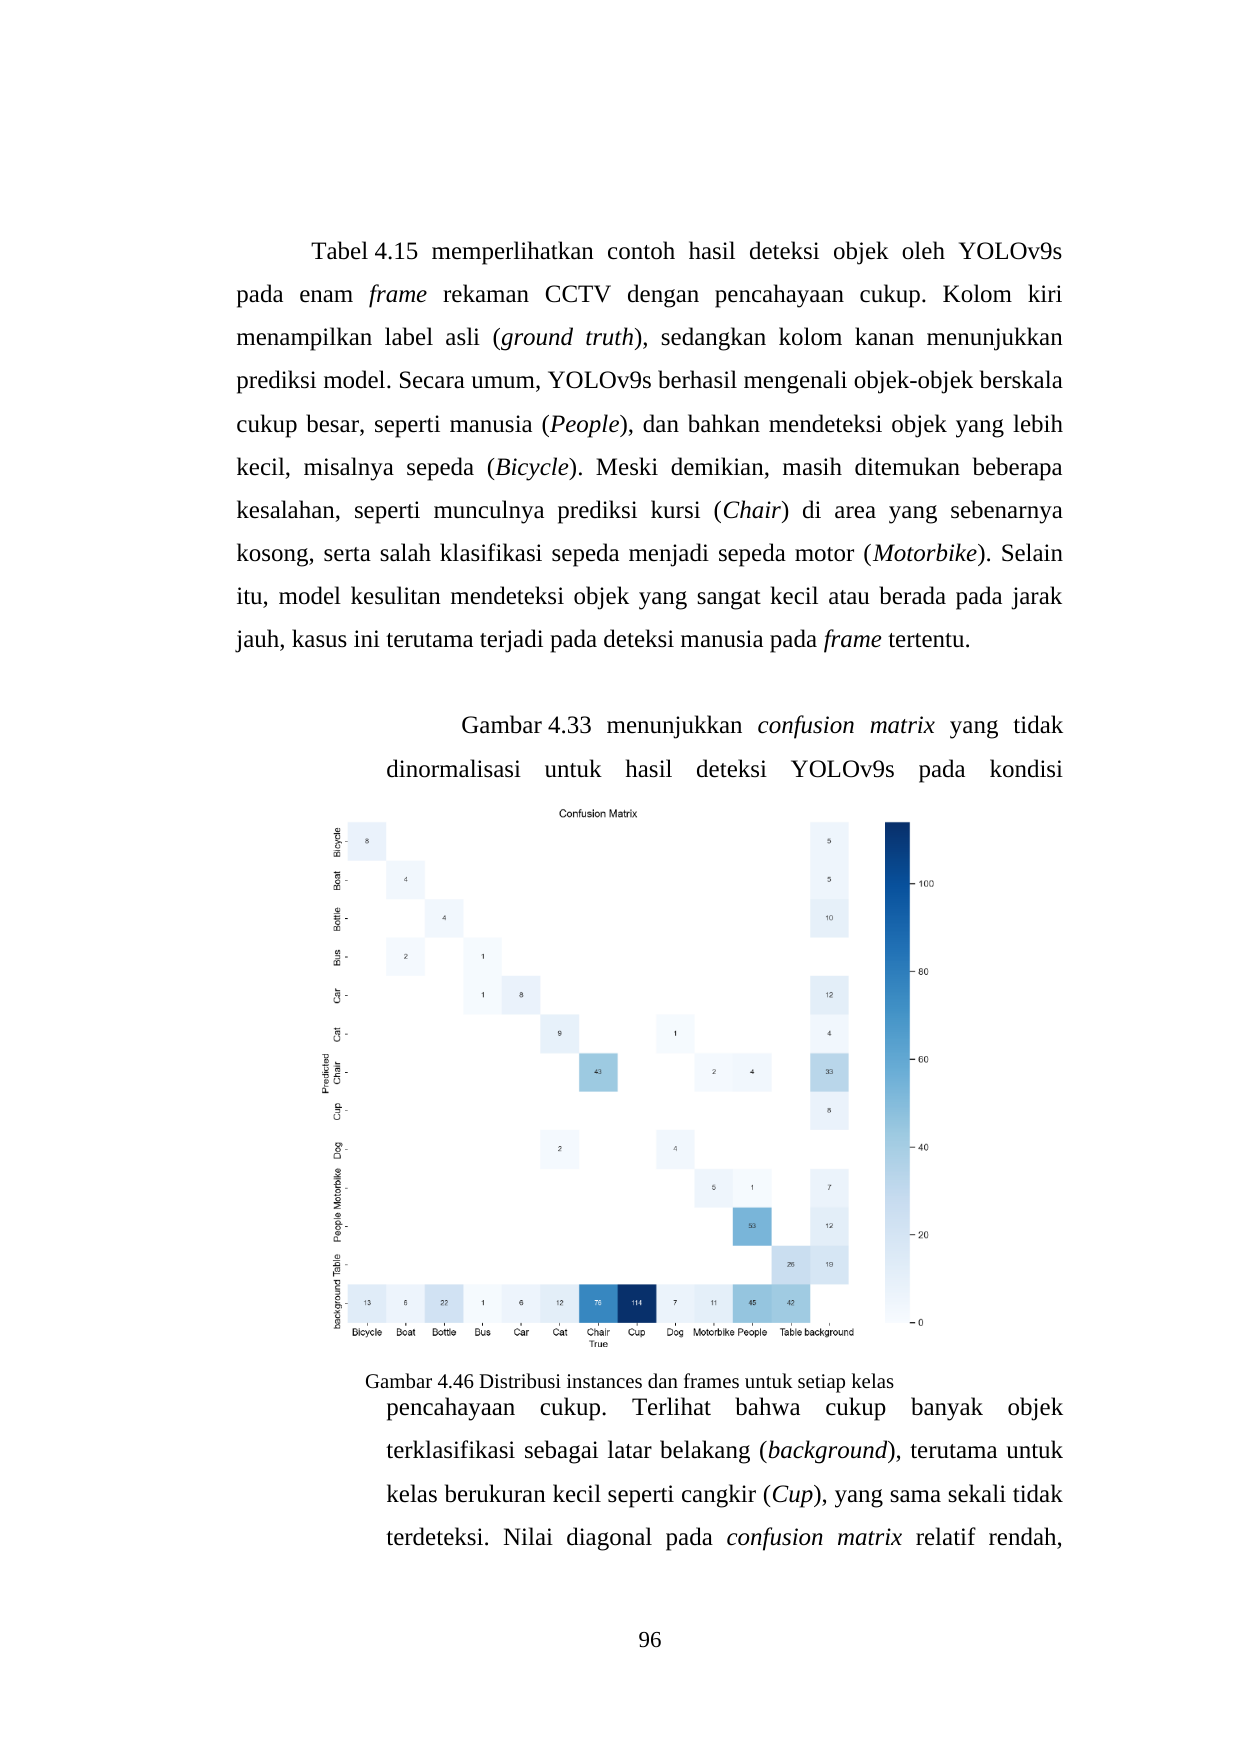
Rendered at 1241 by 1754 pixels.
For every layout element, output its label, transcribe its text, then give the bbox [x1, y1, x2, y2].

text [386, 711, 1063, 1551]
text Tabel 4.15 memperlihatkan contoh hasil deteksi objek oleh YOLOv9s pada enam frame rekaman CCTV dengan pencahayaan cukup. Kolom kiri menampilkan label asli (ground truth), sedangkan kolom kanan menunjukkan prediksi model. Secara umum, YOLOv9s berhasil mengenali objek-objek berskala cukup besar, seperti manusia (People), dan bahkan mendeteksi objek yang lebih kecil, misalnya sepeda (Bicycle). Meski demikian, masih ditemukan beberapa kesalahan, seperti munculnya prediksi kursi (Chair) di area yang sebenarnya kosong, serta salah klasifikasi sepeda menjadi sepeda motor (Motorbike). Selain itu, model kesulitan mendeteksi objek yang sangat kecil atau berada pada jarak jauh, kasus ini terutama terjadi pada deteksi manusia pada frame tertentu. [236, 236, 1063, 653]
picture [255, 798, 1005, 1360]
